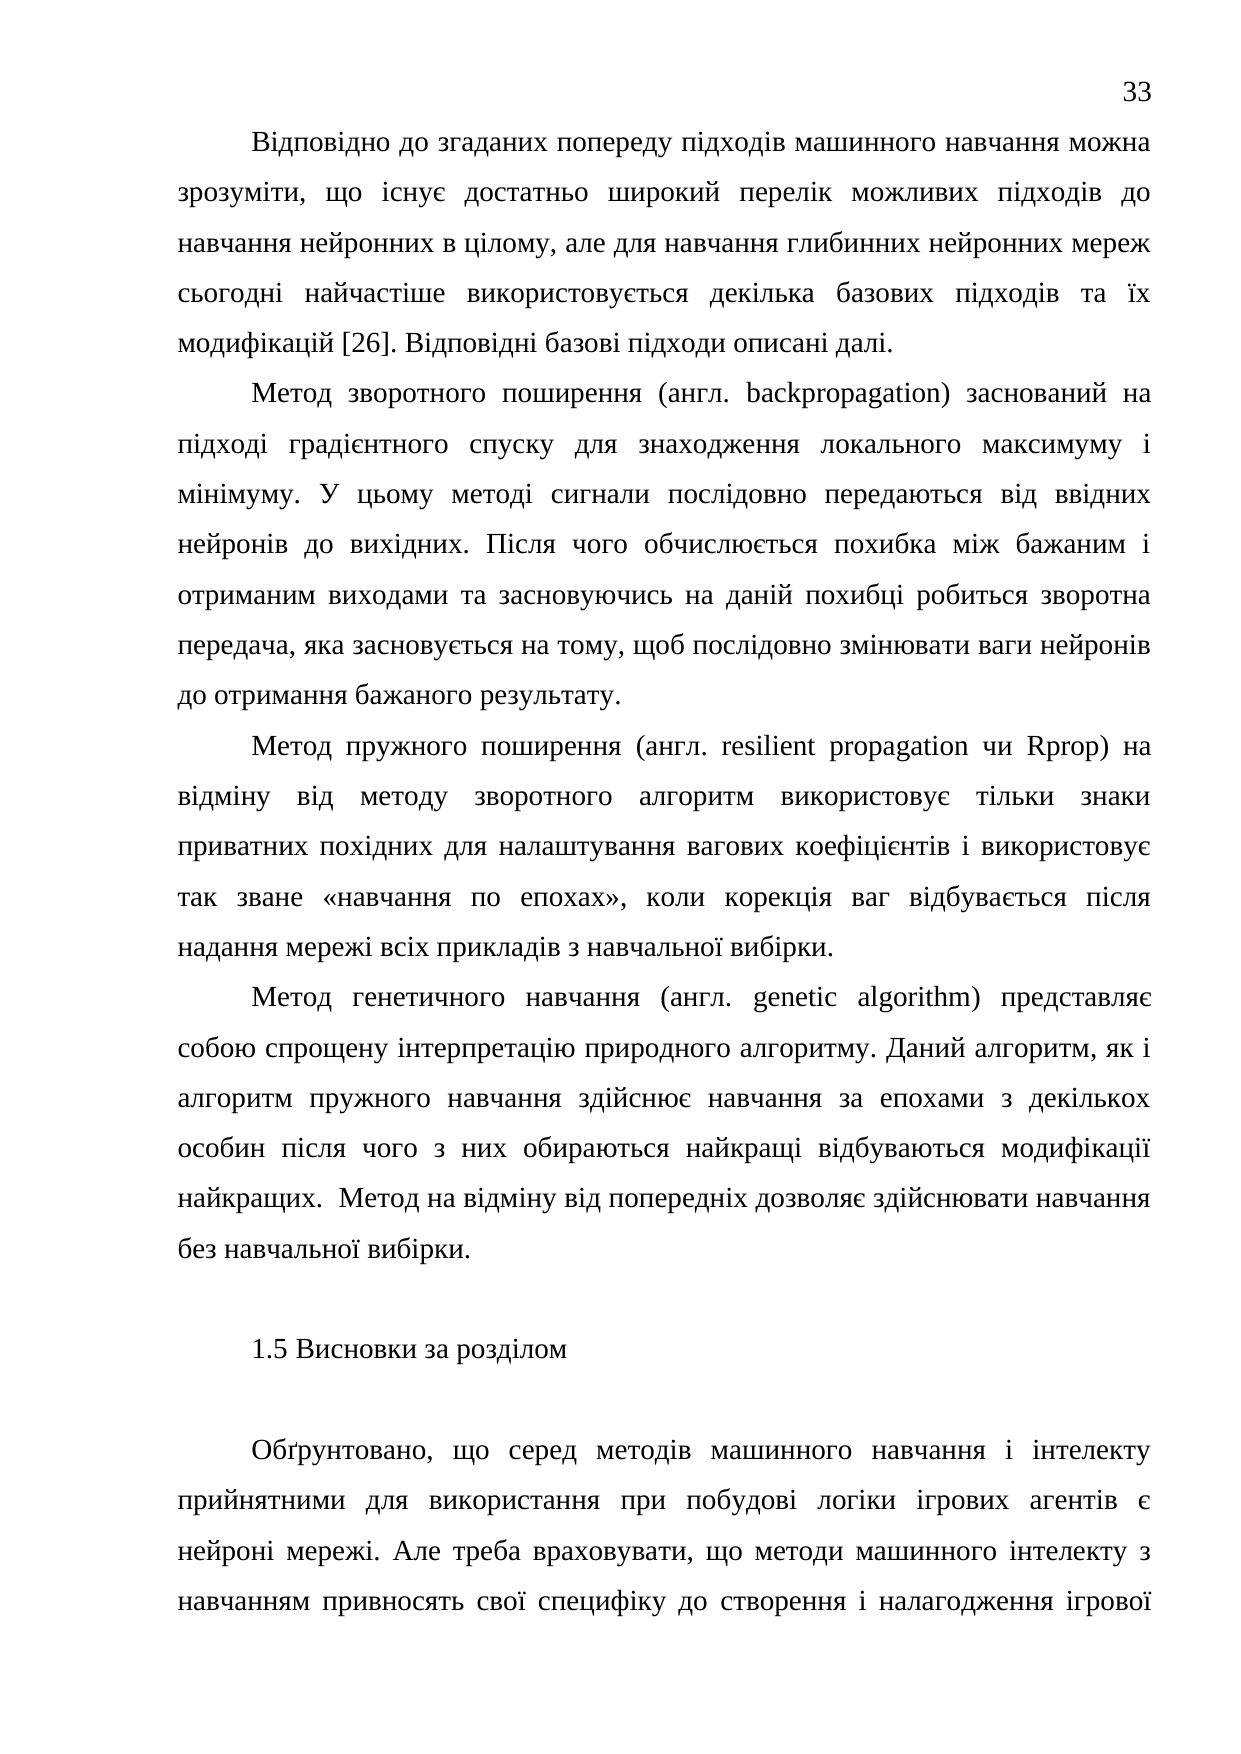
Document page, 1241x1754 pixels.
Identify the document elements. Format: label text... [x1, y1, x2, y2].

text Метод зворотного поширення (англ. backpropagation) заснований на підході градієнтного спуску для знаходження локального максимуму і мінімуму. У цьому методі сигнали послідовно передаються від ввідних нейронів до вихідних. Після чого обчислюється похибка між бажаним і отриманим виходами та засновуючись на даній похибці робиться зворотна передача, яка засновується на тому, щоб послідовно змінювати ваги нейронів до отримання бажаного результату. [177, 376, 1152, 711]
text Метод пружного поширення (англ. resilient propagation чи Rprop) на відміну від методу зворотного алгоритм використовує тільки знаки приватних похідних для налаштування вагових коефіцієнтів і використовує так зване «навчання по епохах», коли корекція ваг відбувається після надання мережі всіх прикладів з навчальної вибірки. [177, 728, 1152, 963]
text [177, 1432, 1152, 1617]
text Відповідно до згаданих попереду підходів машинного навчання можна зрозуміти, що існує достатньо широкий перелік можливих підходів до навчання нейронних в цілому, але для навчання глибинних нейронних мереж сьогодні найчастіше використовується декілька базових підходів та їх модифікацій [26]. Відповідні базові підходи описані далі. [177, 124, 1152, 359]
text Метод генетичного навчання (англ. genetic algorithm) представляє собою спрощену інтерпретацію природного алгоритму. Даний алгоритм, як і алгоритм пружного навчання здійснює навчання за епохами з декількох особин після чого з них обираються найкращі відбуваються модифікації найкращих. Метод на відміну від попередніх дозволяє здійснювати навчання без навчальної вибірки. [177, 979, 1152, 1264]
subtitle Висновки за розділом [177, 1332, 1152, 1365]
